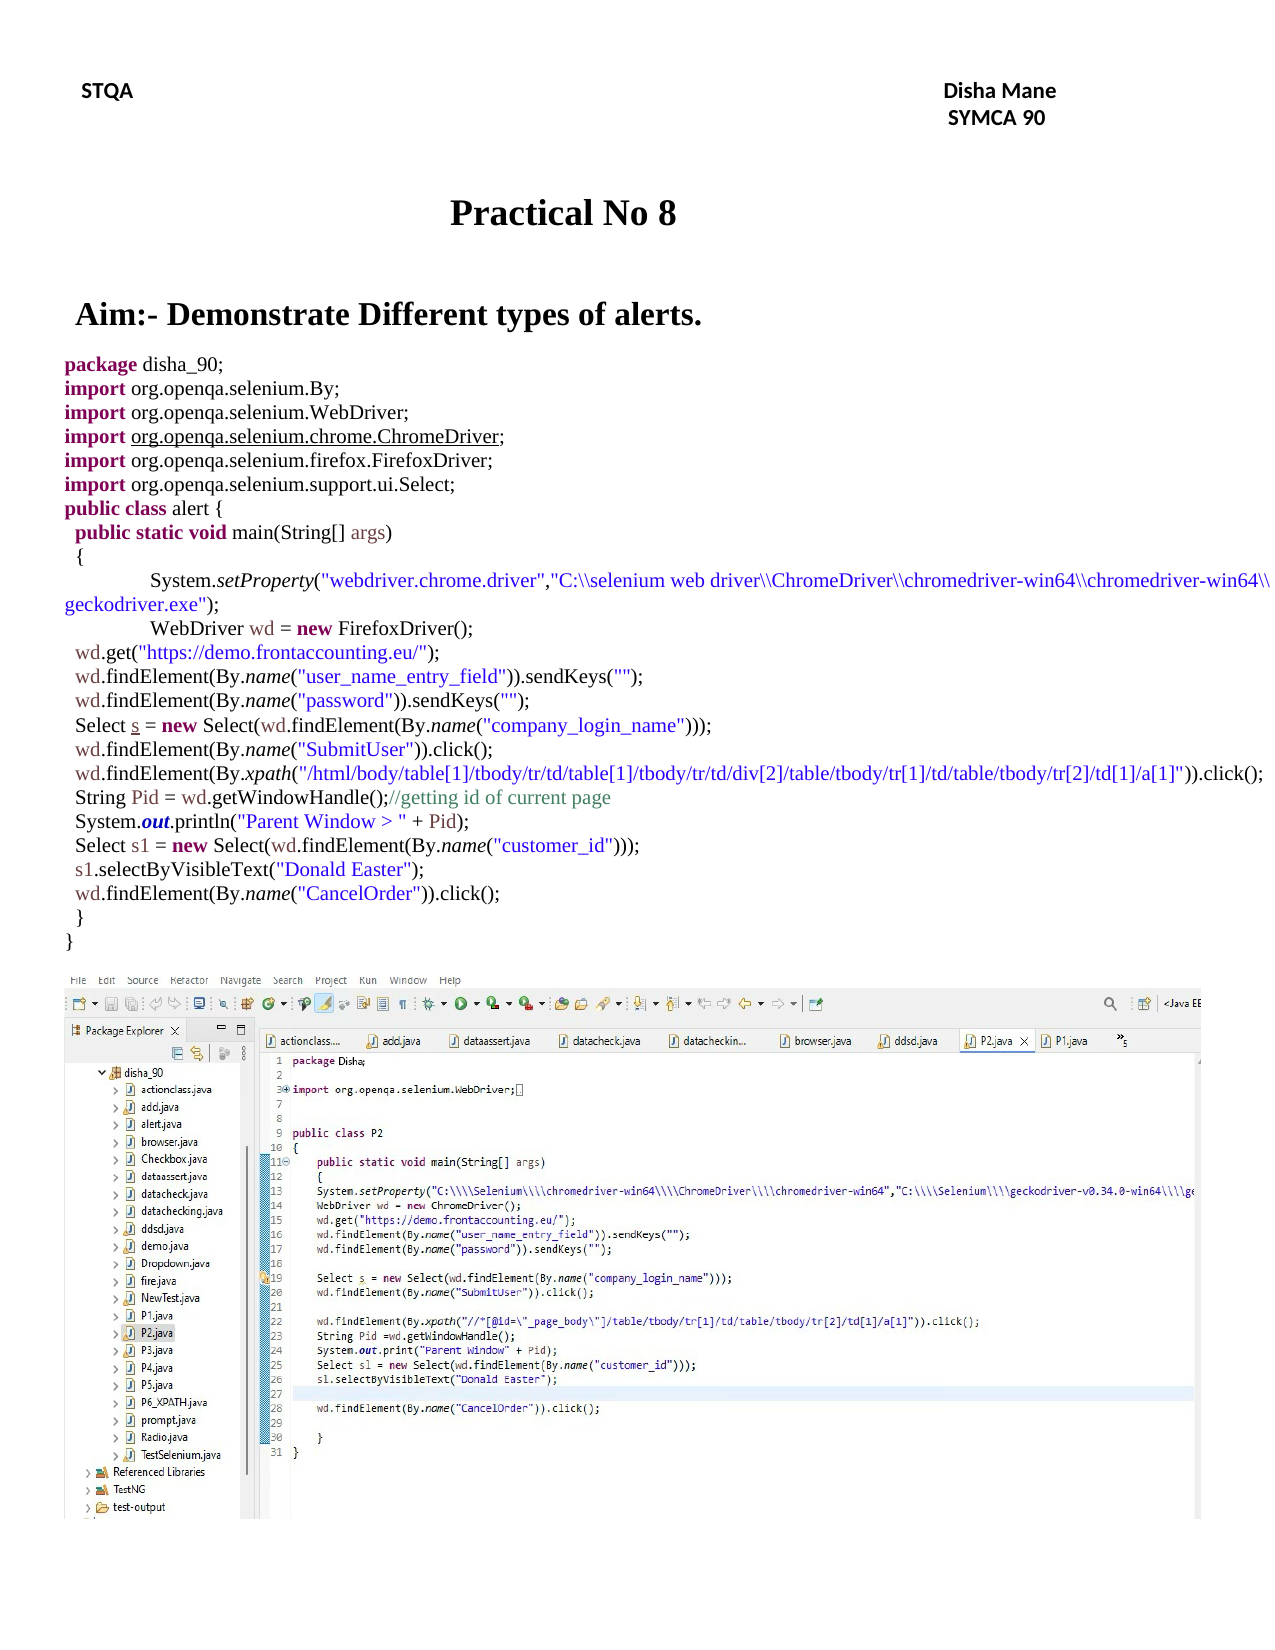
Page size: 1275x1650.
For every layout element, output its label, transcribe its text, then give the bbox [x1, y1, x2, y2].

text wd.findElement(By.name("user_name_entry_field")).sendKeys(""); [64, 664, 1275, 688]
text wd.findElement(By.xpath("/html/body/table[1]/tbody/tr/td/table[1]/tbody/tr/td/div[2]/table/tbody/tr[1]/td/table/tbody/tr[2]/td[1]/a[1]")).click(); [64, 761, 1275, 785]
text } [64, 905, 1275, 929]
text } [64, 929, 1275, 953]
picture [64, 977, 1201, 1519]
text wd.get("https://demo.frontaccounting.eu/"); [64, 640, 1275, 664]
text Select s = new Select(wd.findElement(By.name("company_login_name"))); [64, 712, 1275, 737]
text import org.openqa.selenium.firefox.FirefoxDriver; [64, 448, 1275, 472]
text System.setProperty("webdriver.chrome.driver","C:\\selenium web driver\\ChromeDriver\\chromedriver-win64\\chromedriver-win64\\geckodriver.exe"); [64, 568, 1275, 616]
text import org.openqa.selenium.support.ui.Select; [64, 472, 1275, 496]
text package disha_90; [64, 352, 1275, 376]
text public static void main(String[] args) [64, 520, 1275, 544]
text s1.selectByVisibleText("Donald Easter"); [64, 857, 1275, 881]
text WebDriver wd = new FirefoxDriver(); [64, 616, 1275, 640]
text wd.findElement(By.name("SubmitUser")).click(); [64, 737, 1275, 761]
text import org.openqa.selenium.chrome.ChromeDriver; [64, 424, 1275, 448]
text wd.findElement(By.name("CancelOrder")).click(); [64, 881, 1275, 905]
text public class alert { [64, 496, 1275, 520]
text import org.openqa.selenium.WebDriver; [64, 400, 1275, 424]
text { [64, 544, 1275, 568]
text String Pid = wd.getWindowHandle();//getting id of current page [64, 785, 1275, 809]
text import org.openqa.selenium.By; [64, 376, 1275, 400]
subtitle Practical No 8 [449, 191, 739, 234]
text Select s1 = new Select(wd.findElement(By.name("customer_id"))); [64, 833, 1275, 857]
text System.out.println("Parent Window > " + Pid); [64, 809, 1275, 833]
list Aim:- Demonstrate Different types of alerts. [75, 294, 1275, 332]
text wd.findElement(By.name("password")).sendKeys(""); [64, 688, 1275, 712]
